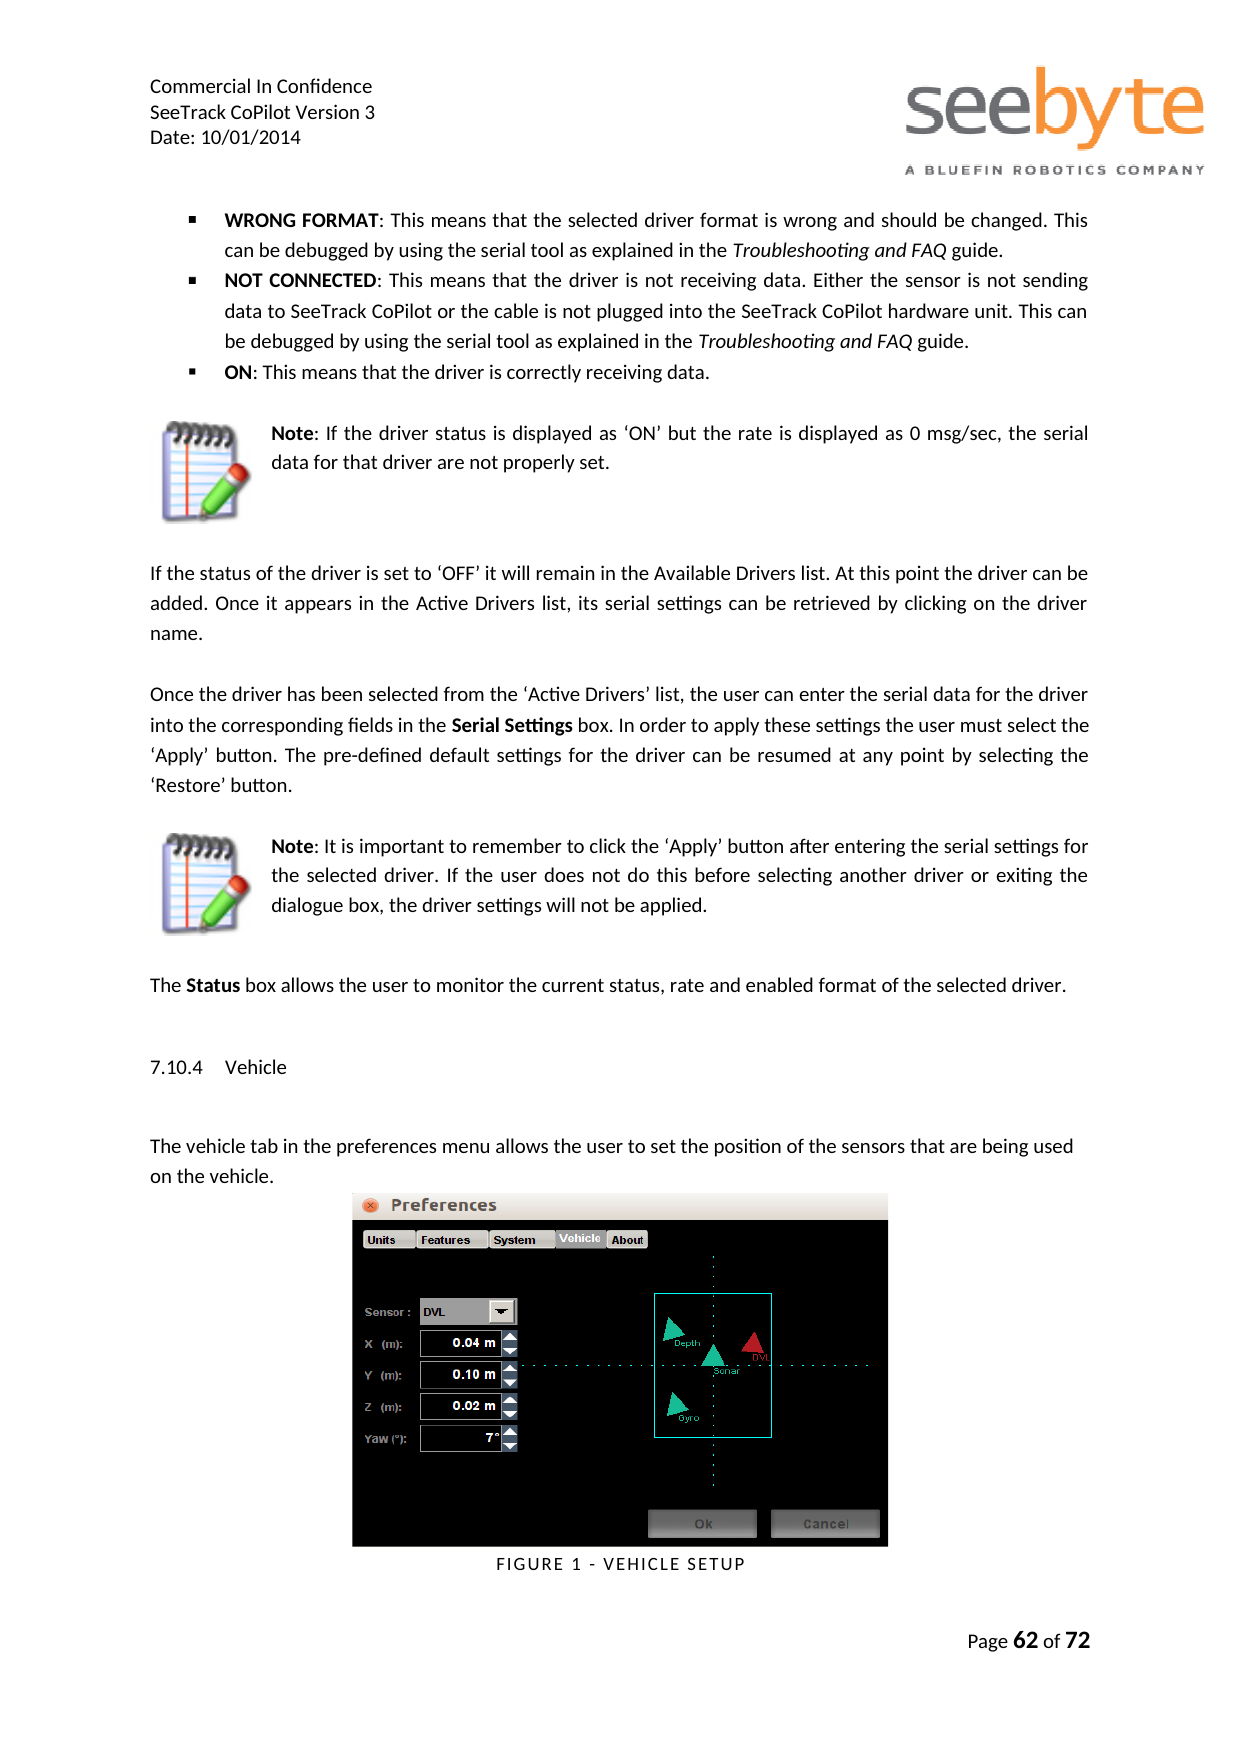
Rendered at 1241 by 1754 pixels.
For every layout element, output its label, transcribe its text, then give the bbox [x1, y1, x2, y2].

text Once the driver has been selected from the ‘Active Drivers’ list, the user can enter the serial data for the driver into the corresponding fields in the Serial Settings box. In order to apply these settings the user must select the ‘Apply’ button. The pre-defined default settings for the driver can be resumed at any point by selecting the ‘Restore’ button. [150, 681, 1090, 798]
list ON: This means that the driver is correctly receiving data. [187, 359, 1090, 384]
text Note: It is important to remember to click the ‘Apply’ button after entering the serial settings for the selected driver. If the user does not do this before selecting another driver or exiting the dialogue box, the driver settings will not be applied. [253, 833, 1090, 917]
text If the status of the driver is set to ‘OFF’ it will remain in the Available Drivers list. At this point the driver can be added. Once it appears in the Active Drivers list, its serial settings can be retrieved by clicking on the driver name. [150, 560, 1090, 646]
text The vehicle tab in the preferences menu allows the user to set the position of the sensors that are being used on the vehicle. [150, 1133, 1090, 1189]
text Note: If the driver status is displayed as ‘ON’ but the rate is displayed as 0 msg/sec, the serial data for that driver are not properly set. [150, 420, 1090, 474]
picture [352, 1193, 889, 1547]
picture [150, 421, 253, 524]
picture [150, 833, 253, 936]
list WRONG FORMAT: This means that the selected driver format is wrong and should be changed. This can be debugged by using the serial tool as explained in the Troubleshooting and FAQ guide. [187, 207, 1090, 263]
list NOT CONNECTED: This means that the driver is not receiving data. Either the sensor is not sending data to SeeTrack CoPilot or the cable is not plugged into the SeeTrack CoPilot hardware unit. This can be debugged by using the serial tool as explained in the Troubleshooting and FAQ guide. [187, 268, 1090, 354]
subtitle Vehicle [150, 1054, 1090, 1079]
picture [896, 58, 1213, 181]
text The Status box allows the user to monitor the current status, rate and enabled format of the selected driver. [150, 972, 1090, 998]
